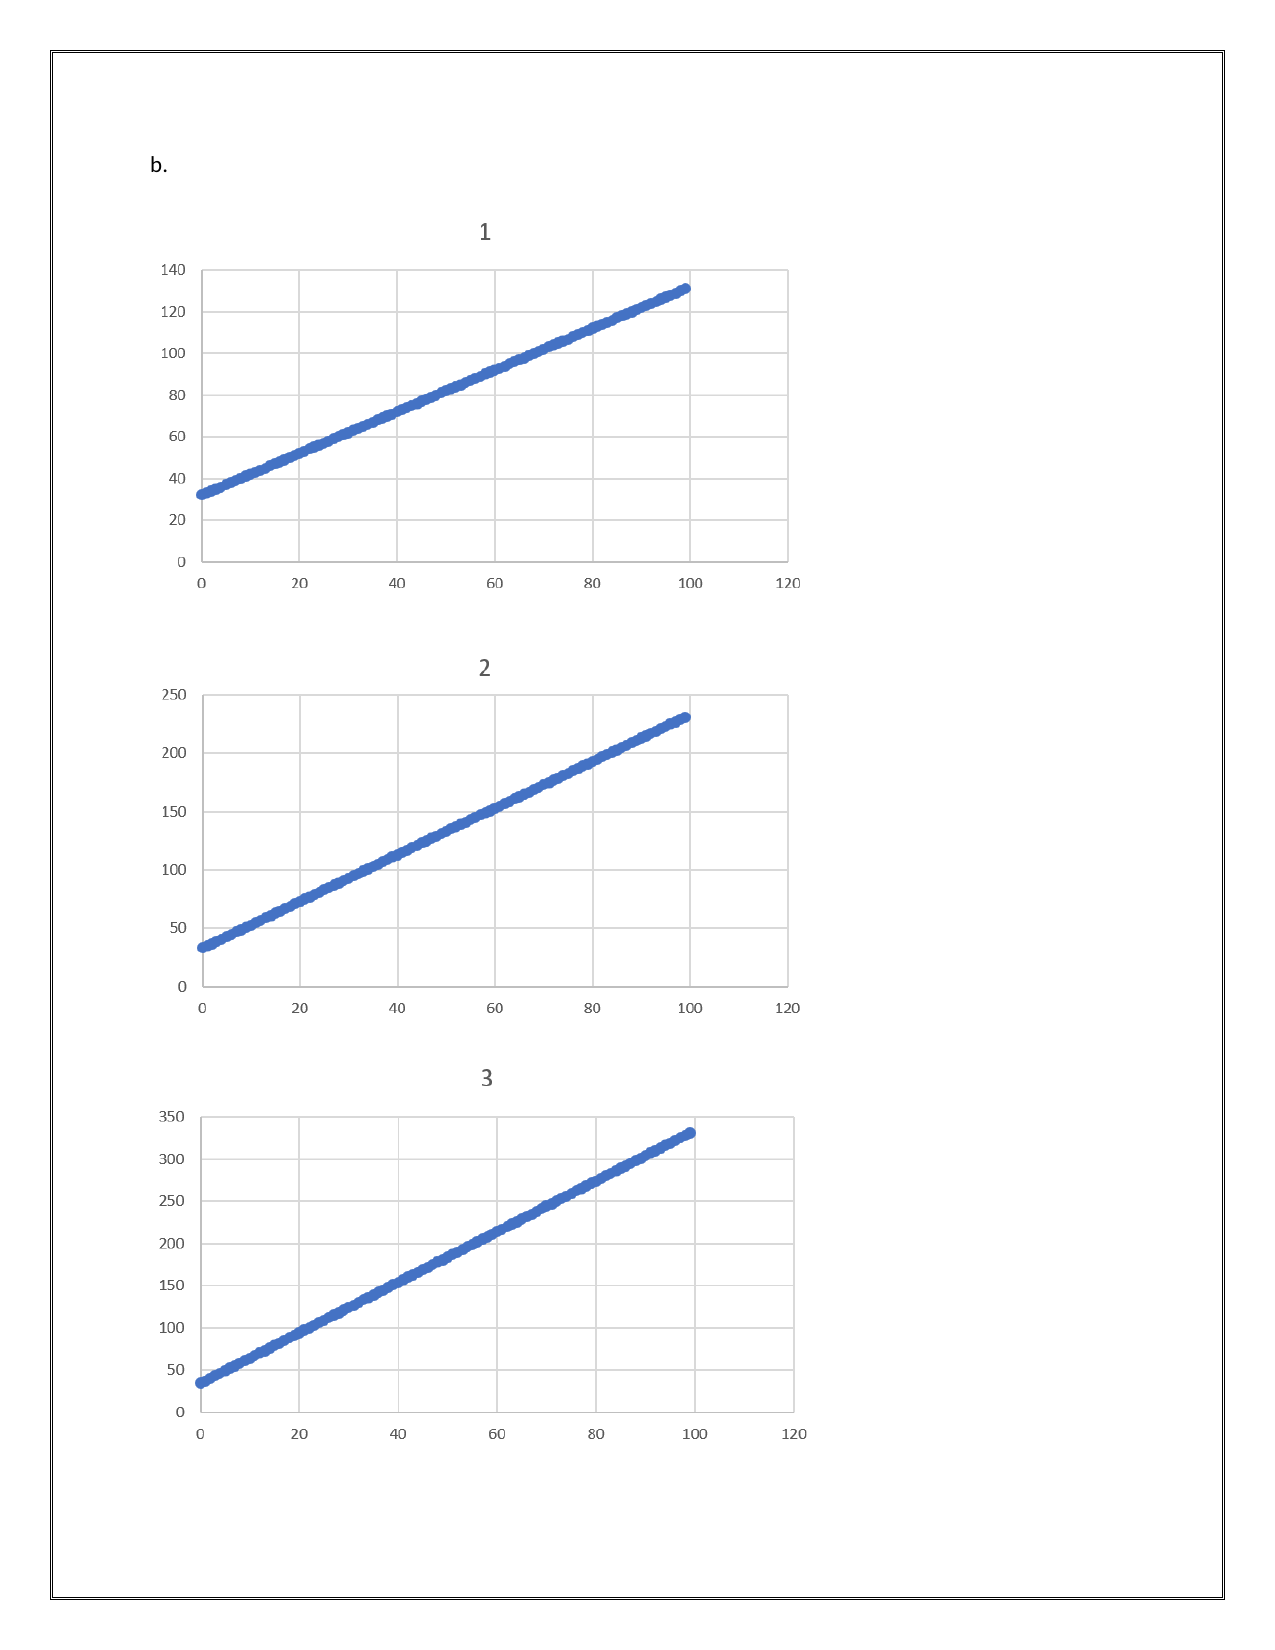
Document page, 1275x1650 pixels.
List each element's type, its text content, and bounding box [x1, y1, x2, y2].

picture [150, 1049, 824, 1449]
picture [150, 203, 814, 602]
text b. [150, 150, 1125, 178]
picture [150, 627, 819, 1025]
